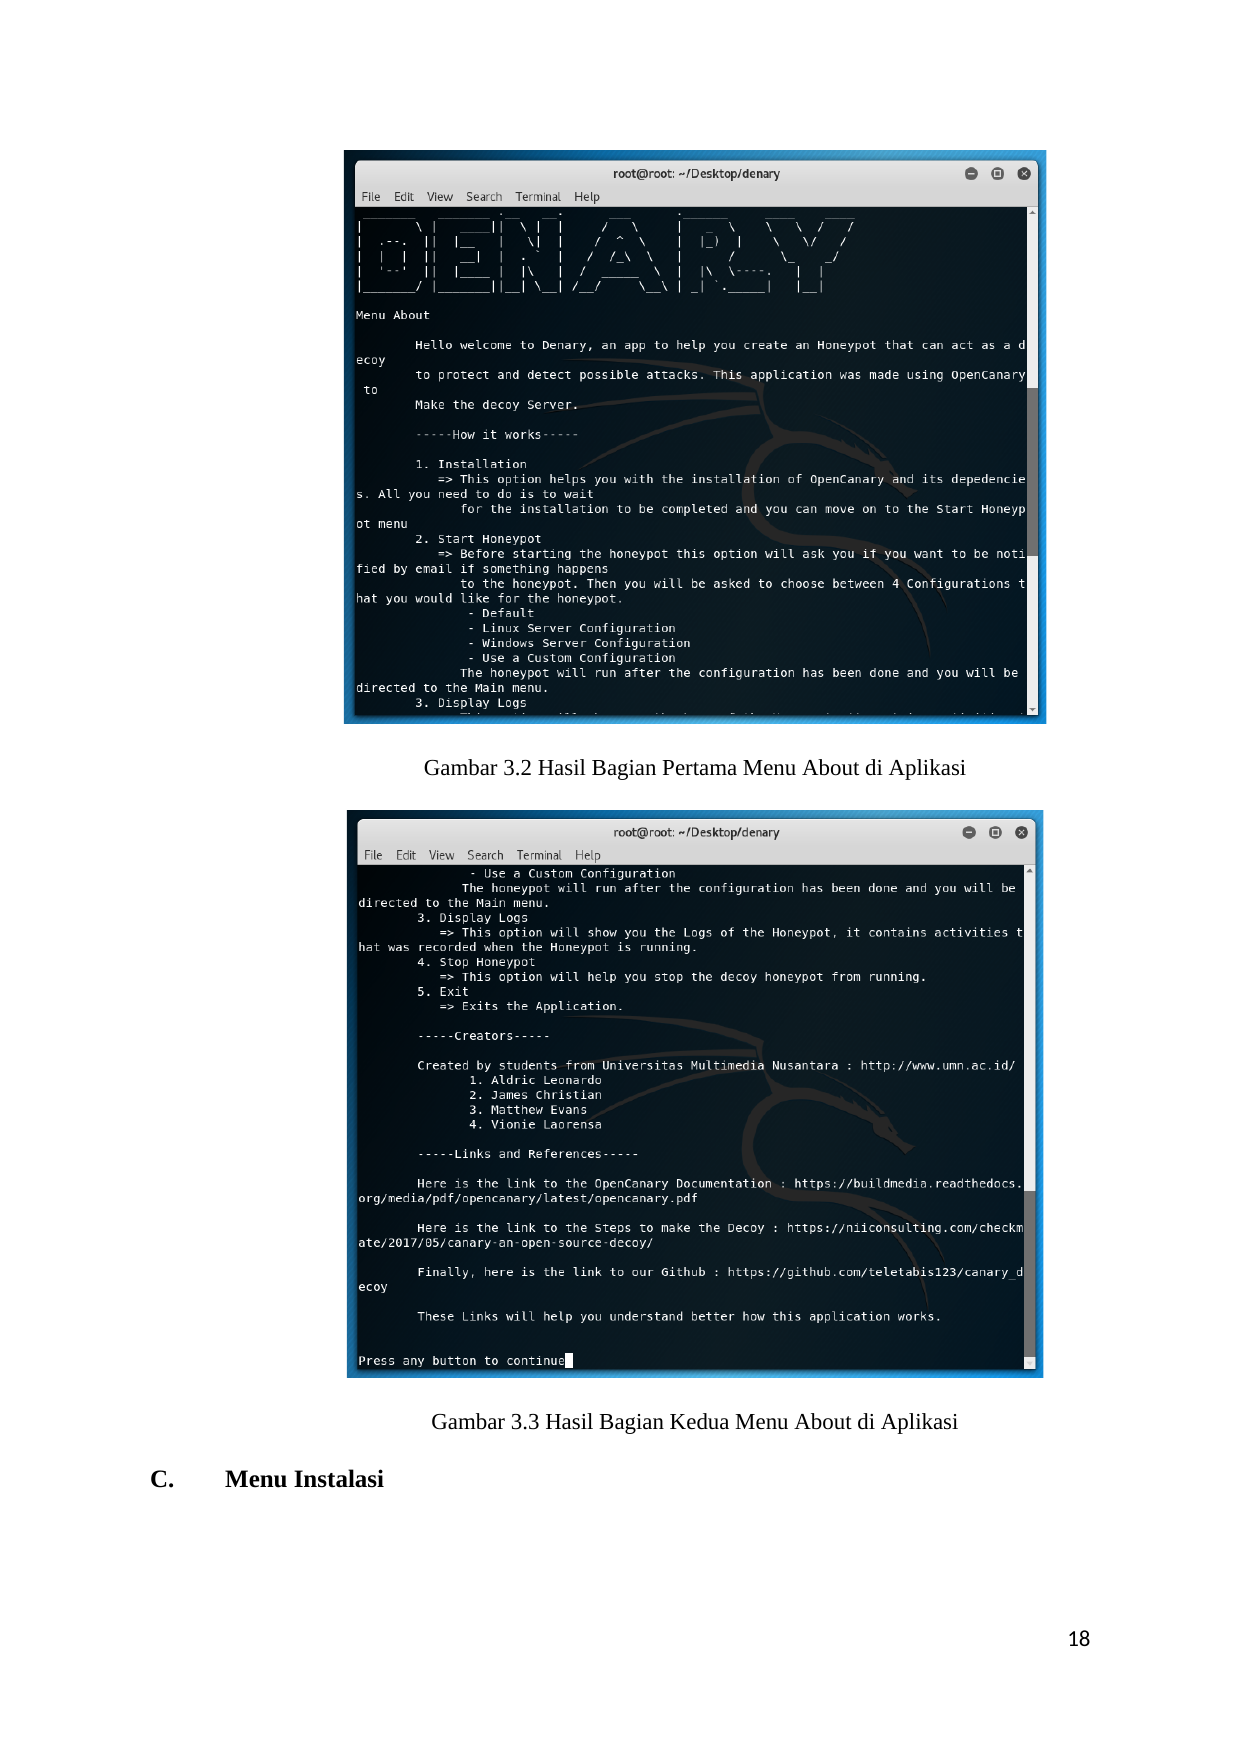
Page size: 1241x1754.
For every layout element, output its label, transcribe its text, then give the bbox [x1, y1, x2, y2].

picture [346, 810, 1044, 1378]
text Gambar 3.2 Hasil Bagian Pertama Menu About di Aplikasi [300, 754, 1090, 781]
picture [343, 150, 1047, 724]
text Menu Instalasi [150, 1464, 1090, 1493]
text Gambar 3.3 Hasil Bagian Kedua Menu About di Aplikasi [300, 1408, 1090, 1435]
